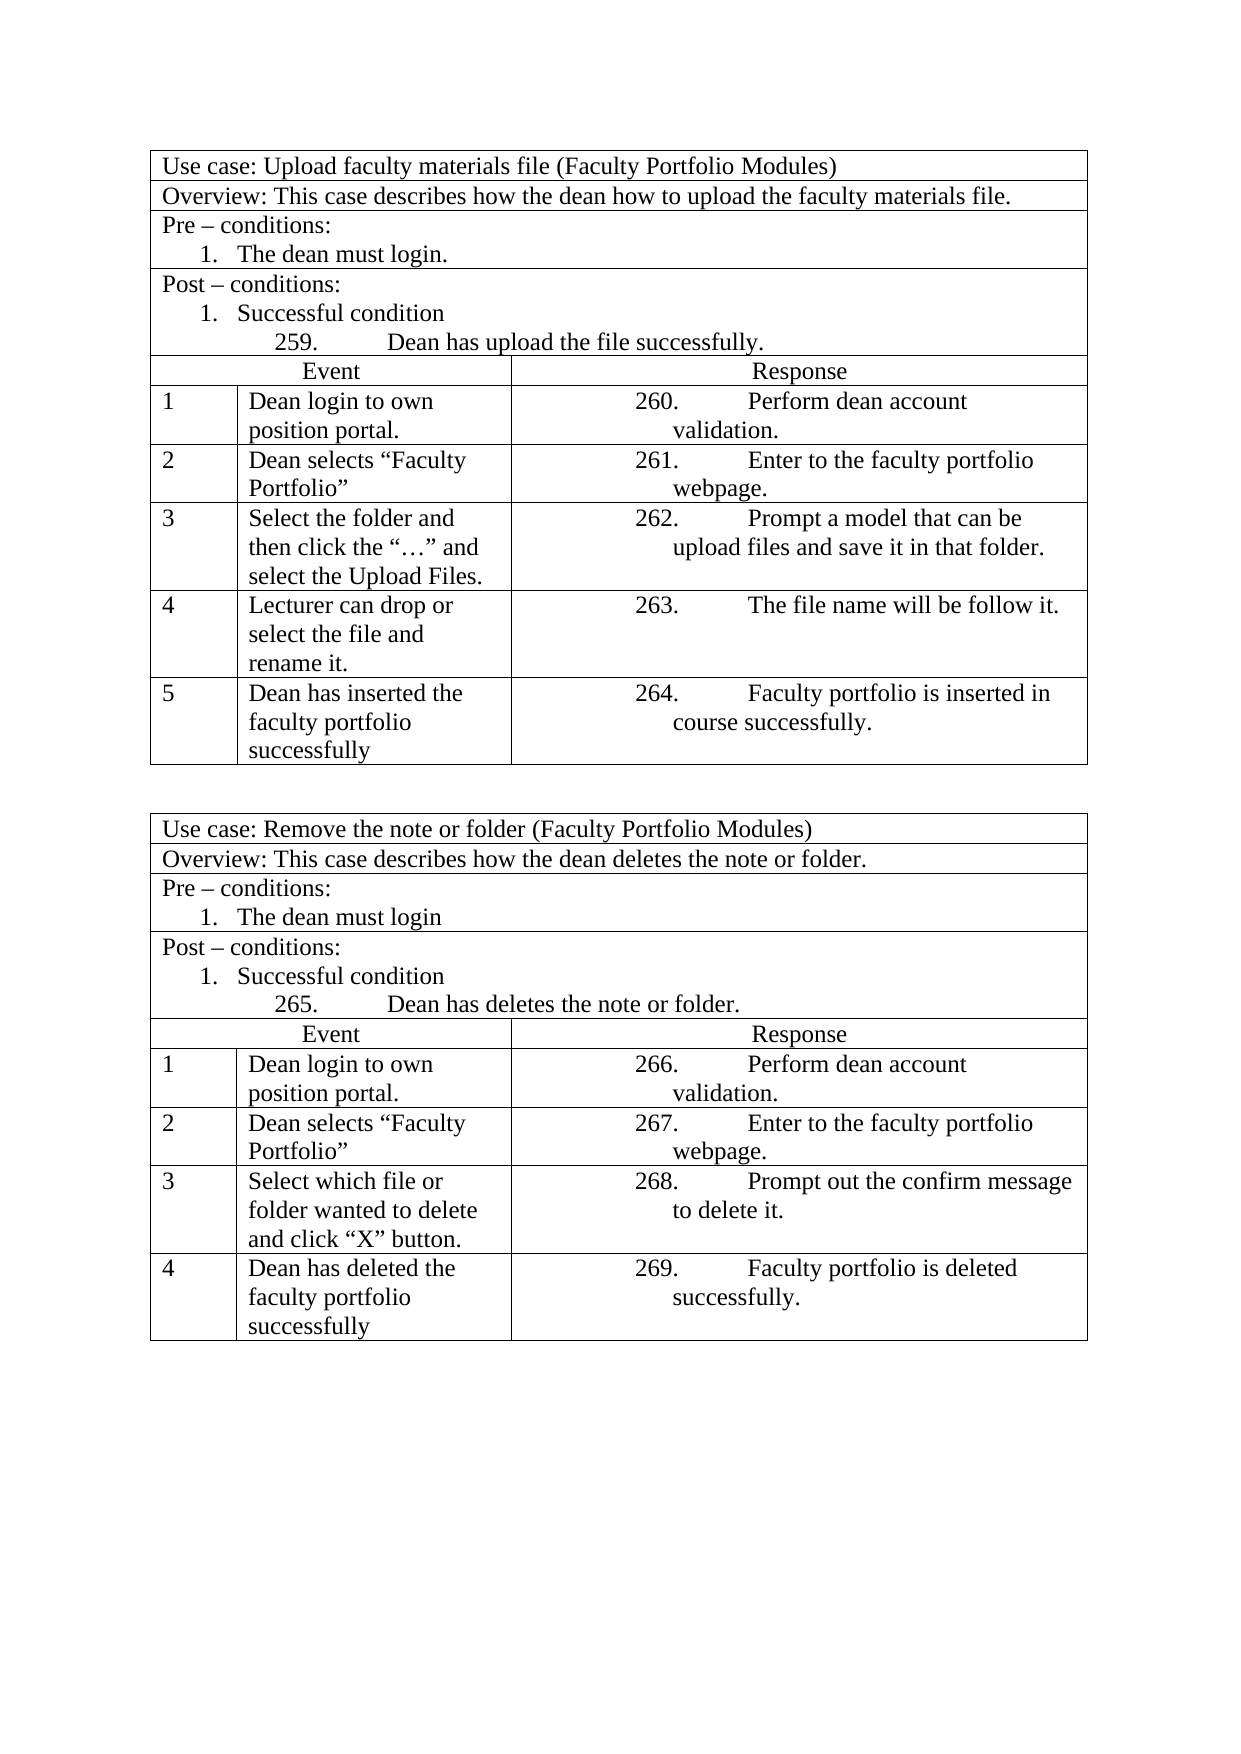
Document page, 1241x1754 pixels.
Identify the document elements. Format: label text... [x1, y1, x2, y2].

table_cell Pre – conditions: The dean must login. [151, 211, 1087, 268]
table_cell Select which file or folder wanted to delete and click “X” button. [237, 1166, 511, 1252]
table_cell Event [151, 1019, 511, 1048]
table_cell Faculty portfolio is inserted in course successfully. [512, 678, 1087, 764]
table_cell Overview: This case describes how the dean deletes the note or folder. [151, 844, 1087, 872]
table_cell 4 [151, 591, 237, 677]
table_cell Pre – conditions: The dean must login [151, 874, 1087, 931]
table_cell Dean has deleted the faculty portfolio successfully [237, 1254, 511, 1340]
table_cell 5 [151, 678, 237, 764]
table_header Use case: Remove the note or folder (Faculty Portfolio Modules) [151, 814, 1087, 843]
table_cell The file name will be follow it. [512, 591, 1087, 677]
table_cell Perform dean account validation. [512, 386, 1087, 444]
table_cell Response [512, 356, 1087, 385]
table_cell 2 [151, 445, 237, 502]
table_cell 4 [151, 1254, 236, 1340]
table_cell Lecturer can drop or select the file and rename it. [238, 591, 511, 677]
table_cell Dean selects “Faculty Portfolio” [238, 445, 511, 502]
table_cell Post – conditions: Successful condition Dean has upload the file successfully. [151, 269, 1087, 355]
table_cell Enter to the faculty portfolio webpage. [512, 445, 1087, 502]
table_cell Event [151, 356, 511, 385]
table_cell Overview: This case describes how the dean how to upload the faculty materials file. [151, 181, 1087, 209]
table_cell Response [512, 1019, 1087, 1048]
table_cell 3 [151, 503, 237, 589]
table_cell Faculty portfolio is deleted successfully. [512, 1254, 1087, 1340]
table_cell Dean has inserted the faculty portfolio successfully [238, 678, 511, 764]
table_cell Select the folder and then click the “…” and select the Upload Files. [238, 503, 511, 589]
table_header Use case: Upload faculty materials file (Faculty Portfolio Modules) [151, 151, 1087, 180]
table_cell Post – conditions: Successful condition Dean has deletes the note or folder. [151, 932, 1087, 1018]
table_cell Dean login to own position portal. [237, 1049, 511, 1107]
table_cell Dean login to own position portal. [238, 386, 511, 444]
table_cell 1 [151, 1049, 236, 1107]
table_cell 3 [151, 1166, 236, 1252]
table_cell Prompt a model that can be upload files and save it in that folder. [512, 503, 1087, 589]
table_cell Dean selects “Faculty Portfolio” [237, 1108, 511, 1165]
table_cell 2 [151, 1108, 236, 1165]
table_cell Prompt out the confirm message to delete it. [512, 1166, 1087, 1252]
table_cell 1 [151, 386, 237, 444]
table_cell Enter to the faculty portfolio webpage. [512, 1108, 1087, 1165]
table_cell Perform dean account validation. [512, 1049, 1087, 1107]
